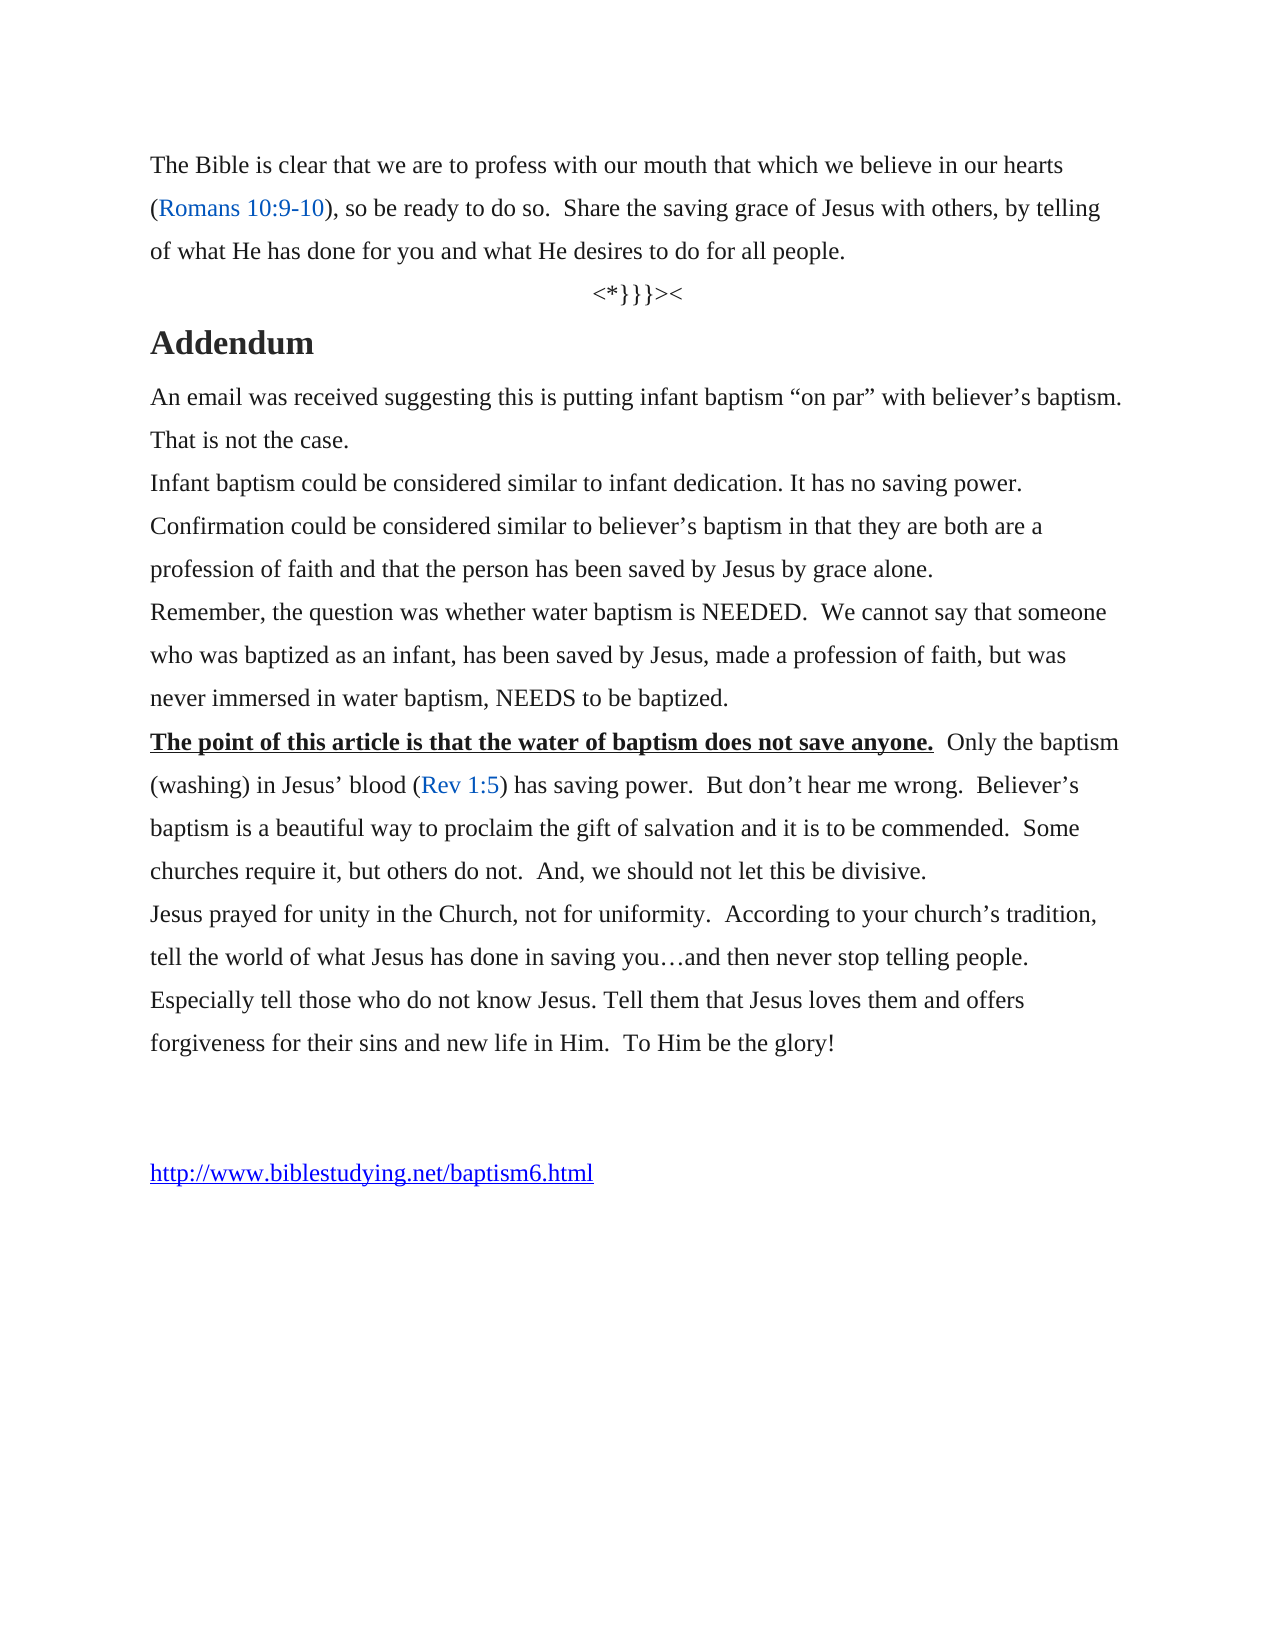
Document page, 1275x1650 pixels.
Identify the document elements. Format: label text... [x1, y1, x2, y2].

text The point of this article is that the water of baptism does not save anyone. Only the baptism (washing) in Jesus’ blood (Rev 1:5) has saving power. But don’t hear me wrong. Believer’s baptism is a beautiful way to proclaim the gift of salvation and it is to be commended. Some churches require it, but others do not. And, we should not let this be divisive. [150, 727, 1125, 885]
text Addendum [150, 322, 1125, 362]
text An email was received suggesting this is putting infant baptism “on par” with believer’s baptism. That is not the case. [150, 382, 1125, 453]
text Remember, the question was whether water baptism is NEEDED. We cannot say that someone who was baptized as an infant, has been saved by Jesus, made a profession of faith, but was never immersed in water baptism, NEEDS to be baptized. [150, 597, 1125, 712]
text The Bible is clear that we are to profess with our mouth that which we believe in our hearts (Romans 10:9-10), so be ready to do so. Share the saving grace of Jesus with others, by telling of what He has done for you and what He desires to do for all people. [150, 150, 1125, 265]
text http://www.biblestudying.net/baptism6.html [150, 1158, 1125, 1187]
text Jesus prayed for unity in the Church, not for uniformity. According to your church’s tradition, tell the world of what Jesus has done in saving you…and then never stop telling people. Especially tell those who do not know Jesus. Tell them that Jesus loves them and offers forgiveness for their sins and new life in Him. To Him be the glory! [150, 899, 1125, 1057]
text <*}}}>< [150, 279, 1125, 308]
text Infant baptism could be considered similar to infant dedication. It has no saving power. Confirmation could be considered similar to believer’s baptism in that they are both are a profession of faith and that the person has been saved by Jesus by grace alone. [150, 468, 1125, 583]
